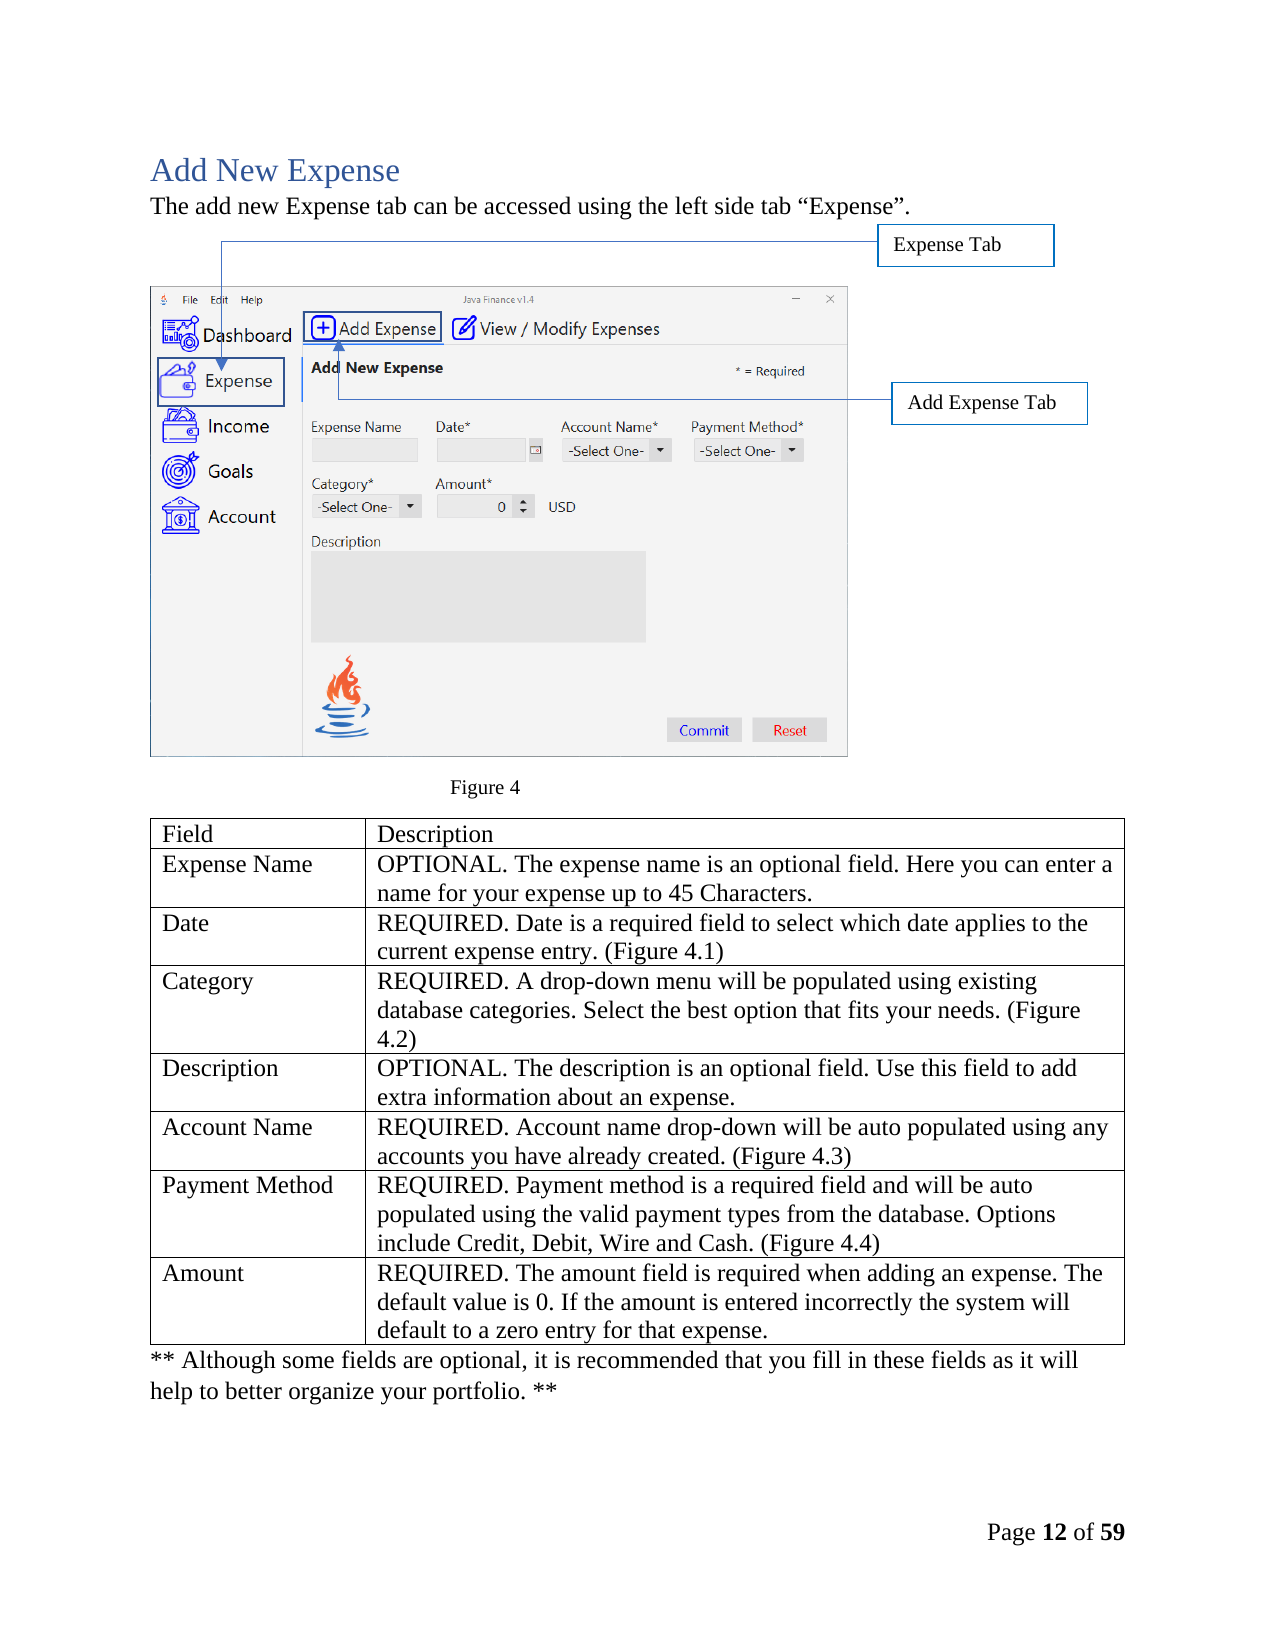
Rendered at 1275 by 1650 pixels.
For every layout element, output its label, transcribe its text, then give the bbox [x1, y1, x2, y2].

table_cell OPTIONAL. The description is an optional field. Use this field to add extra information about an expense. [366, 1054, 1124, 1111]
text Figure 4 [150, 775, 1125, 799]
table_cell REQUIRED. The amount field is required when adding an expense. The default value is 0. If the amount is entered incorrectly the system will default to a zero entry for that expense. [366, 1258, 1124, 1344]
table_cell Payment Method [151, 1171, 365, 1257]
text The add new Expense tab can be accessed using the left side tab “Expense”. [150, 191, 1125, 220]
table_cell Expense Name [151, 849, 365, 907]
table_cell Category [151, 966, 365, 1052]
table_cell OPTIONAL. The expense name is an optional field. Here you can enter a name for your expense up to 45 Characters. [366, 849, 1124, 907]
table_cell REQUIRED. Date is a required field to select which date applies to the current expense entry. (Figure 4.1) [366, 908, 1124, 965]
subtitle Add New Expense [150, 150, 1125, 188]
table_header Field [151, 819, 365, 848]
picture [305, 313, 440, 340]
table_cell REQUIRED. A drop-down menu will be populated using existing database categories. Select the best option that fits your needs. (Figure 4.2) [366, 966, 1124, 1052]
table_cell Description [151, 1054, 365, 1111]
text ** Although some fields are optional, it is recommended that you fill in these fields as it will help to better organize your portfolio. ** [150, 1345, 1125, 1405]
table_cell Date [151, 908, 365, 965]
table_cell Amount [151, 1258, 365, 1344]
table_cell REQUIRED. Account name drop-down will be auto populated using any accounts you have already created. (Figure 4.3) [366, 1112, 1124, 1169]
table_header Description [366, 819, 1124, 848]
table_cell REQUIRED. Payment method is a required field and will be auto populated using the valid payment types from the database. Options include Credit, Debit, Wire and Cash. (Figure 4.4) [366, 1171, 1124, 1257]
picture [150, 286, 848, 757]
table_cell Account Name [151, 1112, 365, 1169]
picture [159, 359, 283, 405]
